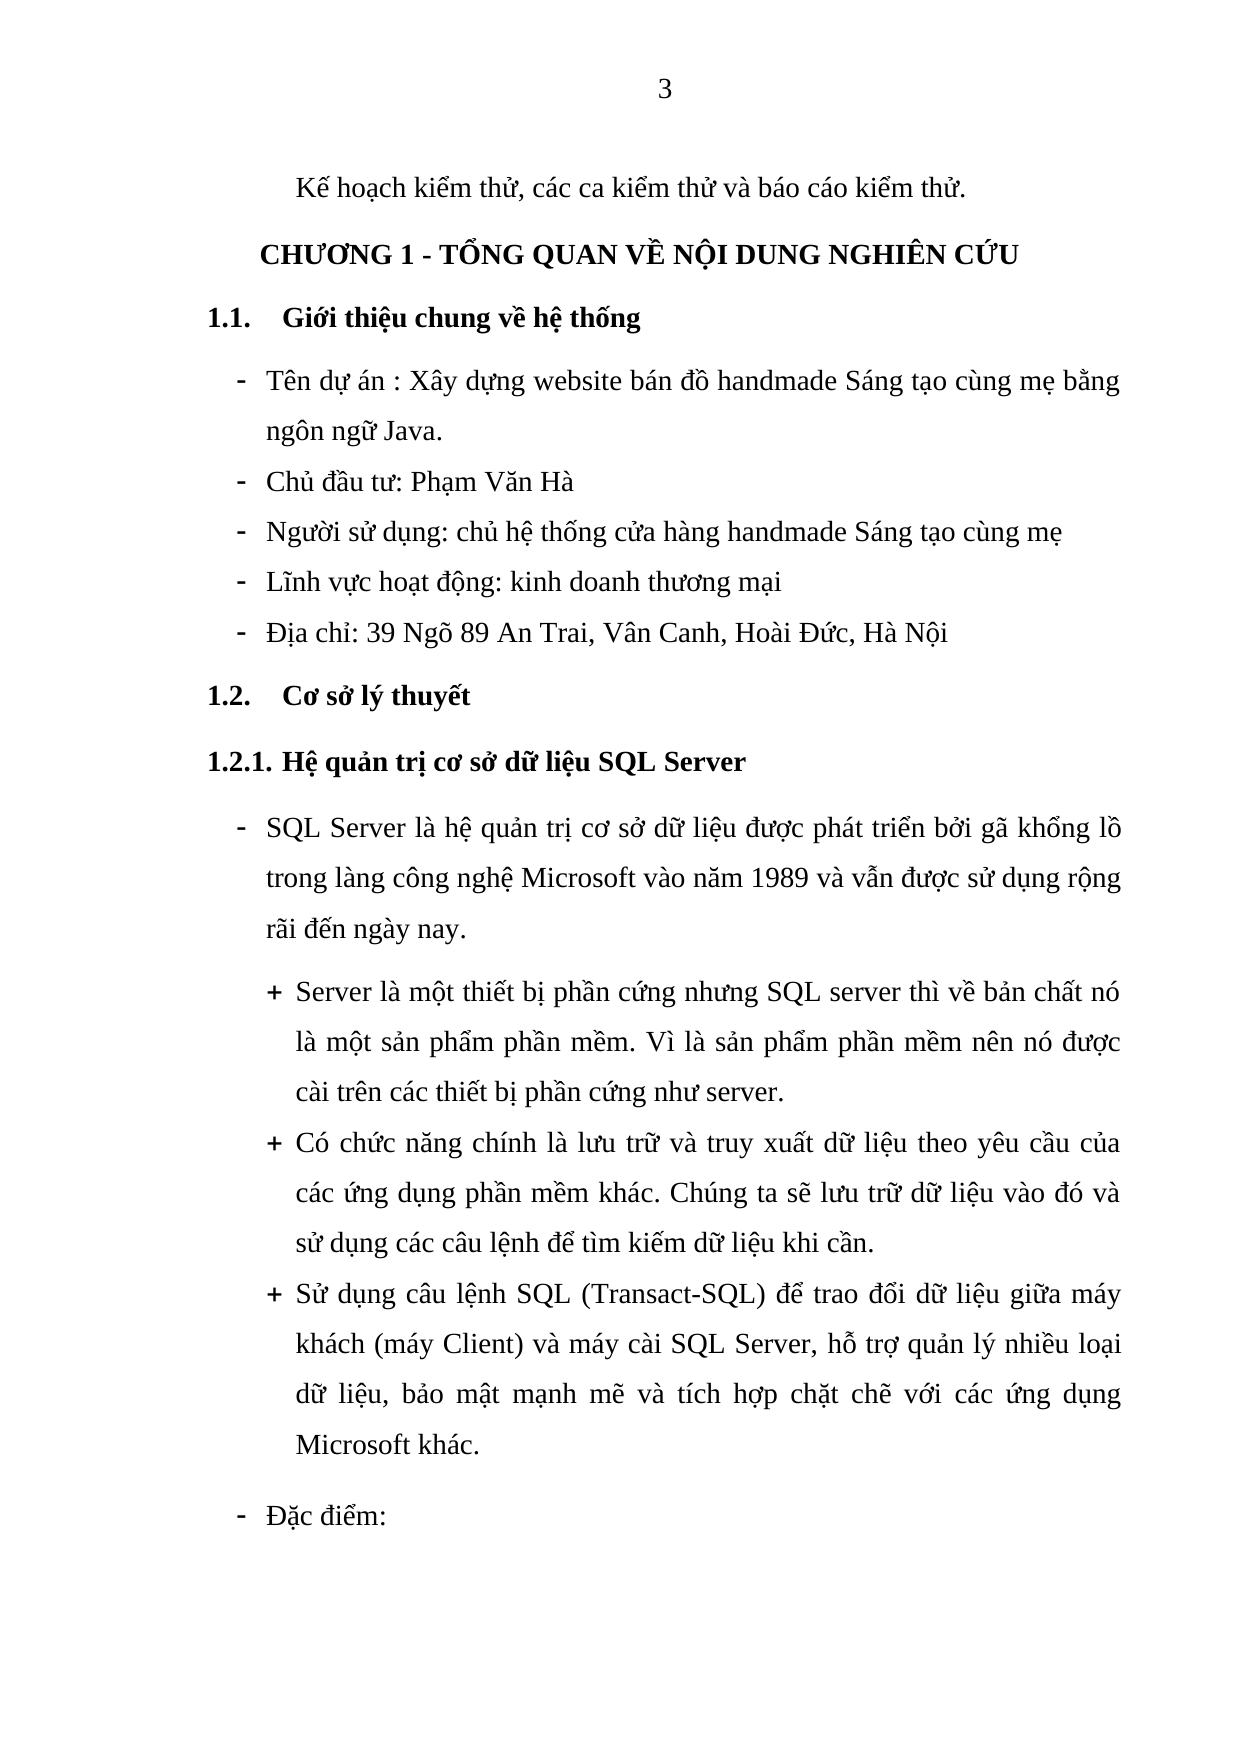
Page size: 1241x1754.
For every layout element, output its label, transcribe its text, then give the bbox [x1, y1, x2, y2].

subtitle Cơ sở lý thuyết [207, 678, 1122, 711]
subtitle Hệ quản trị cơ sở dữ liệu SQL Server [207, 744, 1122, 778]
list Có chức năng chính là lưu trữ và truy xuất dữ liệu theo yêu cầu của các ứng dụng phần mềm khác. Chúng ta sẽ lưu trữ dữ liệu vào đó và sử dụng các câu lệnh để tìm kiếm dữ liệu khi cần. [266, 1125, 1122, 1259]
list SQL Server là hệ quản trị cơ sở dữ liệu được phát triển bởi gã khổng lồ trong làng công nghệ Microsoft vào năm 1989 và vẫn được sử dụng rộng rãi đến ngày nay. [236, 810, 1122, 944]
list Người sử dụng: chủ hệ thống cửa hàng handmade Sáng tạo cùng mẹ [236, 514, 1122, 548]
subtitle CHƯƠNG 1 - TỔNG QUAN VỀ NỘI DUNG NGHIÊN CỨU [207, 237, 1071, 271]
list Sử dụng câu lệnh SQL (Transact-SQL) để trao đổi dữ liệu giữa máy khách (máy Client) và máy cài SQL Server, hỗ trợ quản lý nhiều loại dữ liệu, bảo mật mạnh mẽ và tích hợp chặt chẽ với các ứng dụng Microsoft khác. [266, 1276, 1122, 1460]
list Lĩnh vực hoạt động: kinh doanh thương mại [236, 564, 1122, 598]
list Đặc điểm: [236, 1498, 1122, 1532]
list Kế hoạch kiểm thử, các ca kiểm thử và báo cáo kiểm thử. [236, 170, 1122, 204]
list Địa chỉ: 39 Ngõ 89 An Trai, Vân Canh, Hoài Đức, Hà Nội [236, 615, 1122, 649]
list Chủ đầu tư: Phạm Văn Hà [236, 464, 1122, 497]
list Server là một thiết bị phần cứng nhưng SQL server thì về bản chất nó là một sản phẩm phần mềm. Vì là sản phẩm phần mềm nên nó được cài trên các thiết bị phần cứng như server. [266, 974, 1122, 1108]
subtitle Giới thiệu chung về hệ thống [207, 300, 1122, 334]
list Tên dự án : Xây dựng website bán đồ handmade Sáng tạo cùng mẹ bằng ngôn ngữ Java. [236, 363, 1122, 447]
